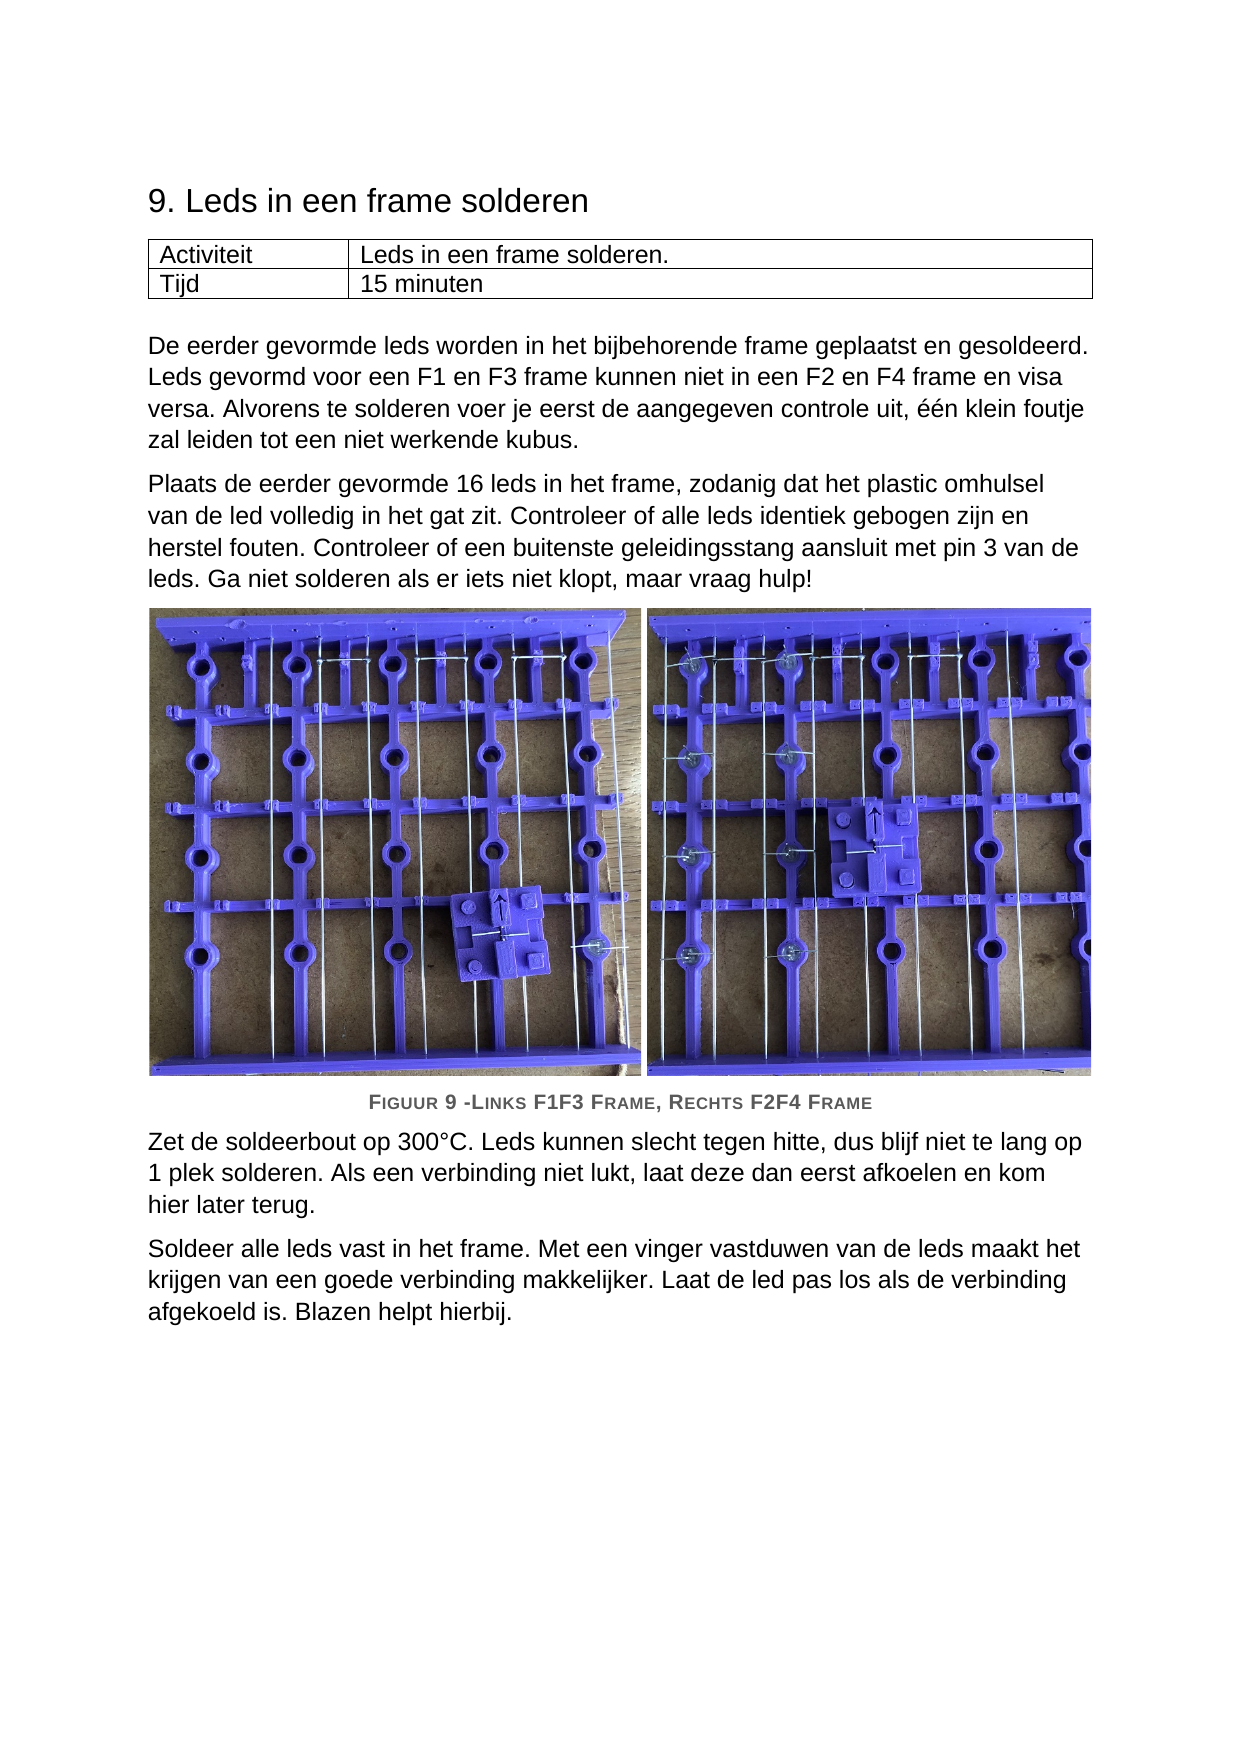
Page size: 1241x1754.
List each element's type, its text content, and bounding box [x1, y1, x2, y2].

text De eerder gevormde leds worden in het bijbehorende frame geplaatst en gesoldeerd. Leds gevormd voor een F1 en F3 frame kunnen niet in een F2 en F4 frame en visa versa. Alvorens te solderen voer je eerst de aangegeven controle uit, één klein foutje zal leiden tot een niet werkende kubus. [148, 331, 1093, 454]
picture [647, 608, 1092, 1076]
picture [149, 608, 642, 1076]
table_cell Tijd [149, 269, 348, 298]
subtitle Leds in een frame solderen [148, 181, 1093, 219]
table_cell 15 minuten [349, 269, 1092, 298]
text Zet de soldeerbout op 300°C. Leds kunnen slecht tegen hitte, dus blijf niet te lang op 1 plek solderen. Als een verbinding niet lukt, laat deze dan eerst afkoelen en kom hier later terug. [148, 1127, 1093, 1218]
table_header Activiteit [149, 240, 348, 268]
text Soldeer alle leds vast in het frame. Met een vinger vastduwen van de leds maakt het krijgen van een goede verbinding makkelijker. Laat de led pas los als de verbinding afgekoeld is. Blazen helpt hierbij. [148, 1234, 1093, 1326]
text Plaats de eerder gevormde 16 leds in het frame, zodanig dat het plastic omhulsel van de led volledig in het gat zit. Controleer of alle leds identiek gebogen zijn en herstel fouten. Controleer of een buitenste geleidingsstang aansluit met pin 3 van de leds. Ga niet solderen als er iets niet klopt, maar vraag hulp! [148, 469, 1093, 593]
table_header Leds in een frame solderen. [349, 240, 1092, 268]
text Figuur 9 -Links F1F3 Frame, Rechts F2F4 Frame [148, 1090, 1093, 1114]
